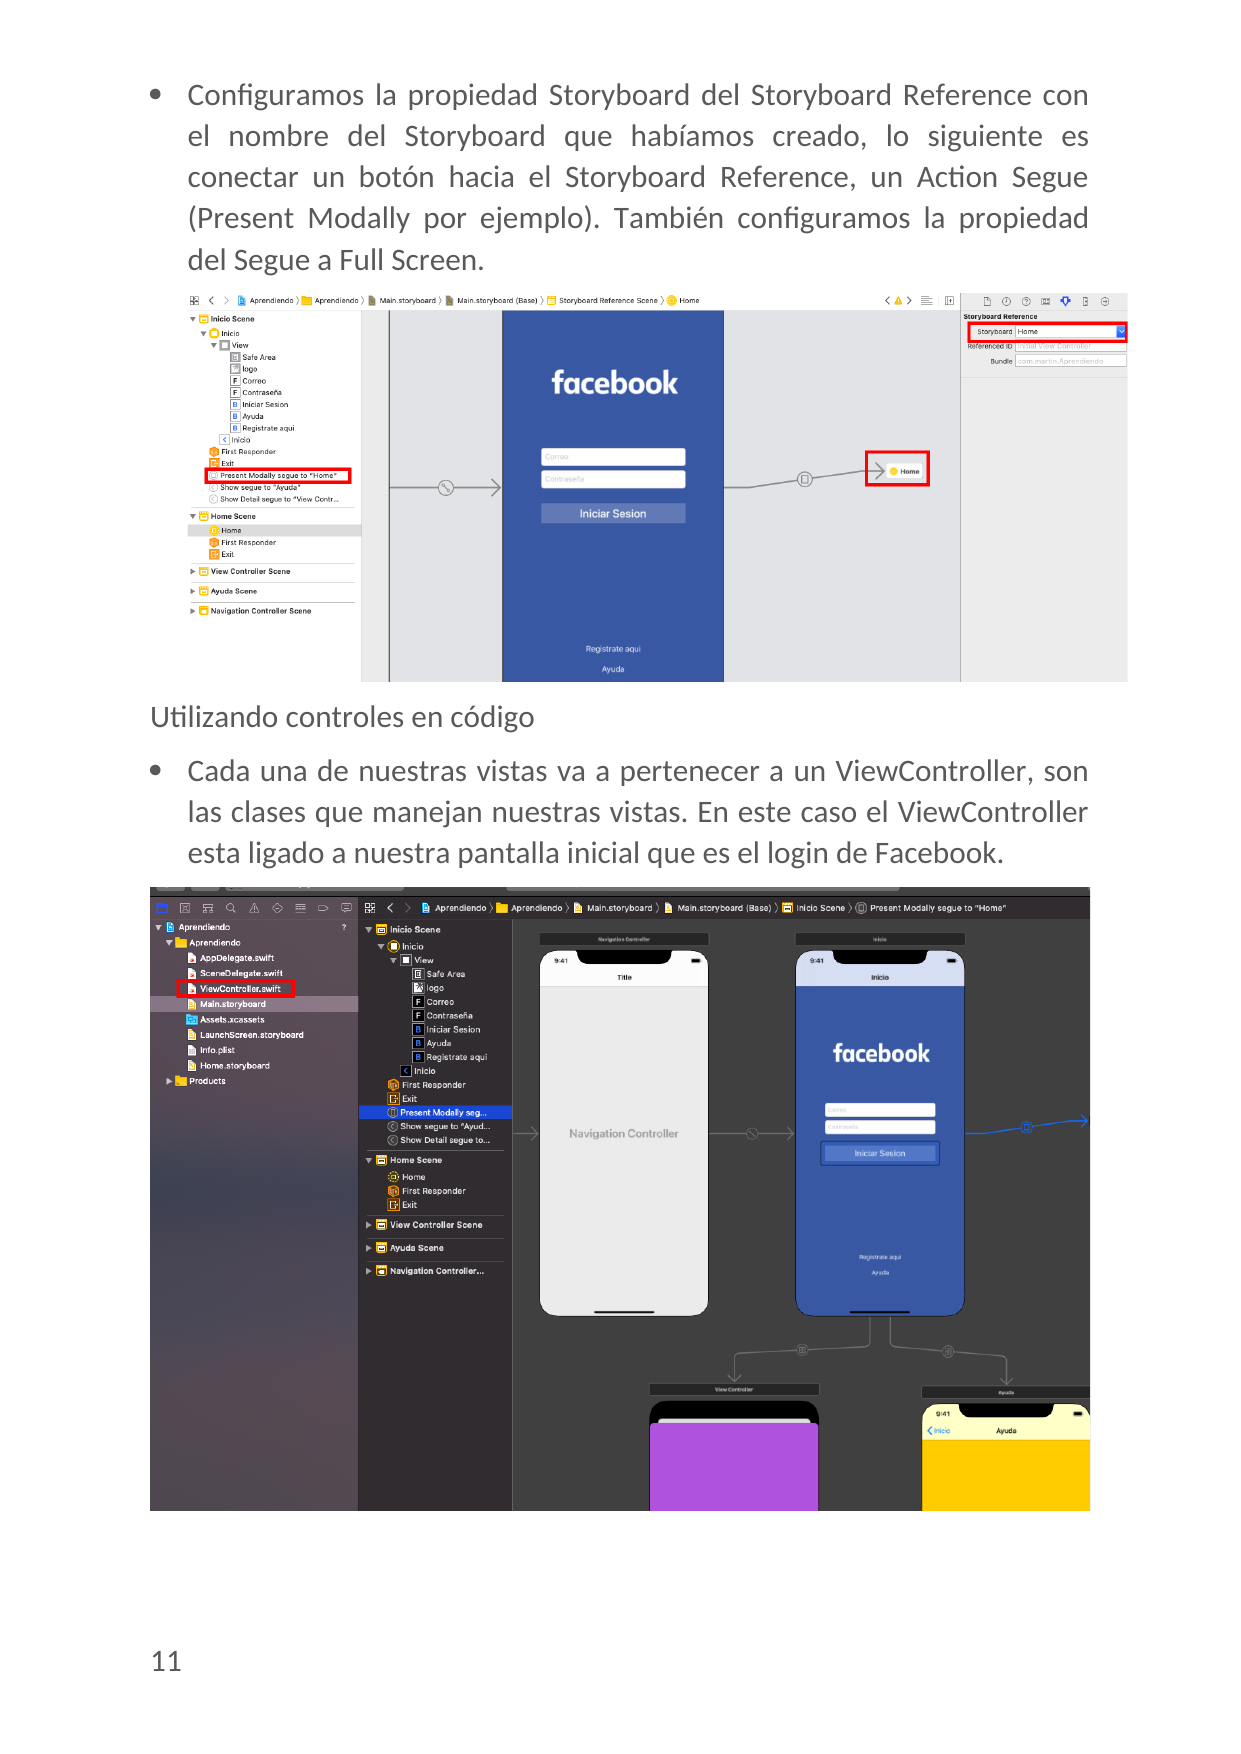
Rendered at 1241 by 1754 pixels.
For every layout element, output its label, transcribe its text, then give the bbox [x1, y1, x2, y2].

picture [150, 887, 1091, 1511]
list Utilizando controles en código [150, 697, 1090, 736]
picture [187, 293, 1128, 682]
list Configuramos la propiedad Storyboard del Storyboard Reference con el nombre del Storyboard que habíamos creado, lo siguiente es conectar un botón hacia el Storyboard Reference, un Action Segue (Present Modally por ejemplo). También configuramos la propiedad del Segue a Full Screen. [150, 75, 1090, 278]
list Cada una de nuestras vistas va a pertenecer a un ViewController, son las clases que manejan nuestras vistas. En este caso el ViewController esta ligado a nuestra pantalla inicial que es el login de Facebook. [150, 751, 1090, 872]
